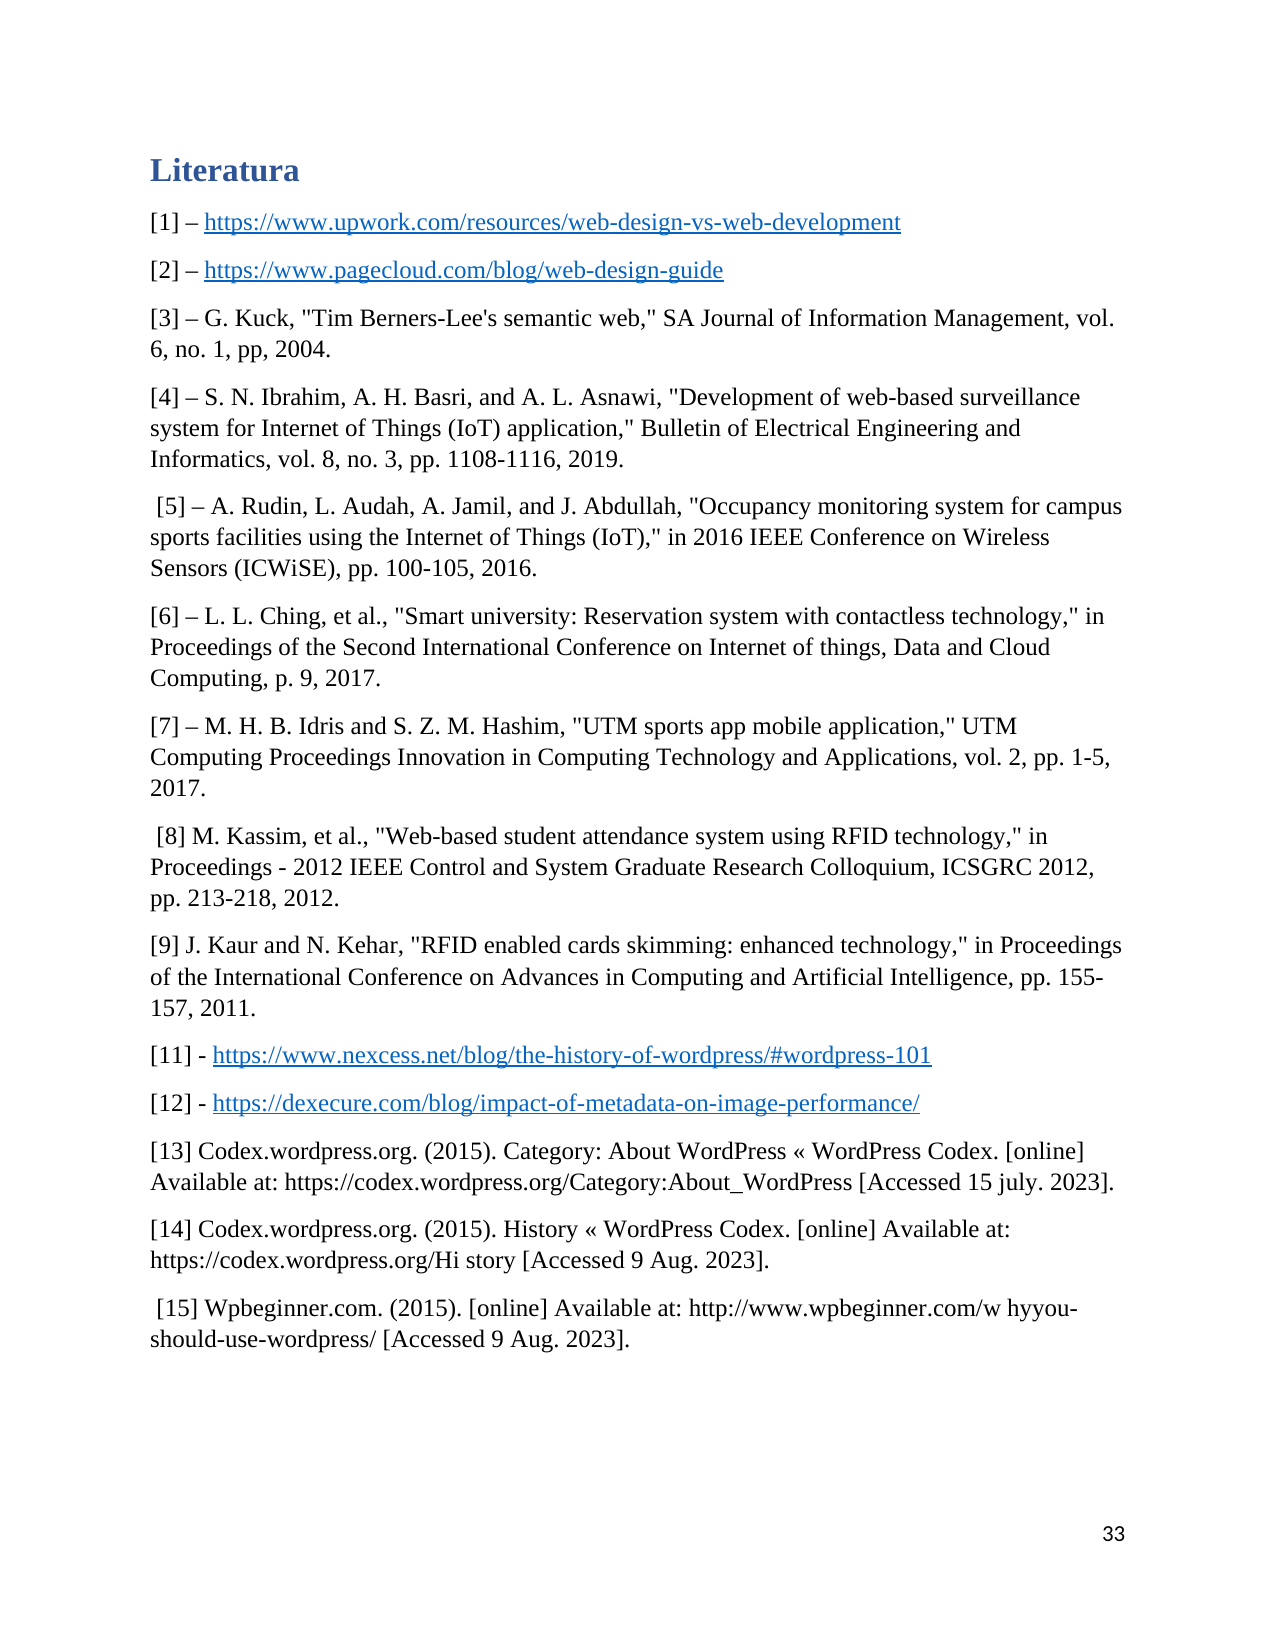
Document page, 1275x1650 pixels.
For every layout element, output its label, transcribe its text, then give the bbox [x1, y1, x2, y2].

text [2] – https://www.pagecloud.com/blog/web-design-guide [150, 255, 1125, 284]
text [14] Codex.wordpress.org. (2015). History « WordPress Codex. [online] Available at: https://codex.wordpress.org/Hi story [Accessed 9 Aug. 2023]. [150, 1214, 1125, 1274]
subtitle Literatura [150, 150, 1125, 188]
text [12] - https://dexecure.com/blog/impact-of-metadata-on-image-performance/ [150, 1088, 1125, 1117]
text [6] – L. L. Ching, et al., "Smart university: Reservation system with contactless technology," in Proceedings of the Second International Conference on Internet of things, Data and Cloud Computing, p. 9, 2017. [150, 601, 1125, 692]
text [3] – G. Kuck, "Tim Berners-Lee's semantic web," SA Journal of Information Management, vol. 6, no. 1, pp, 2004. [150, 303, 1125, 363]
text [13] Codex.wordpress.org. (2015). Category: About WordPress « WordPress Codex. [online] Available at: https://codex.wordpress.org/Category:About_WordPress [Accessed 15 july. 2023]. [150, 1136, 1125, 1196]
text [4] – S. N. Ibrahim, A. H. Basri, and A. L. Asnawi, "Development of web-based surveillance system for Internet of Things (IoT) application," Bulletin of Electrical Engineering and Informatics, vol. 8, no. 3, pp. 1108-1116, 2019. [150, 382, 1125, 472]
text [11] - https://www.nexcess.net/blog/the-history-of-wordpress/#wordpress-101 [150, 1040, 1125, 1069]
text [7] – M. H. B. Idris and S. Z. M. Hashim, "UTM sports app mobile application," UTM Computing Proceedings Innovation in Computing Technology and Applications, vol. 2, pp. 1-5, 2017. [150, 711, 1125, 802]
text [5] – A. Rudin, L. Audah, A. Jamil, and J. Abdullah, "Occupancy monitoring system for campus sports facilities using the Internet of Things (IoT)," in 2016 IEEE Conference on Wireless Sensors (ICWiSE), pp. 100-105, 2016. [150, 491, 1125, 582]
text [9] J. Kaur and N. Kehar, "RFID enabled cards skimming: enhanced technology," in Proceedings of the International Conference on Advances in Computing and Artificial Intelligence, pp. 155-157, 2011. [150, 931, 1125, 1021]
text [1] – https://www.upwork.com/resources/web-design-vs-web-development [150, 207, 1125, 236]
text [15] Wpbeginner.com. (2015). [online] Available at: http://www.wpbeginner.com/w hyyou-should-use-wordpress/ [Accessed 9 Aug. 2023]. [150, 1293, 1125, 1353]
text [8] M. Kassim, et al., "Web-based student attendance system using RFID technology," in Proceedings - 2012 IEEE Control and System Graduate Research Colloquium, ICSGRC 2012, pp. 213-218, 2012. [150, 821, 1125, 912]
